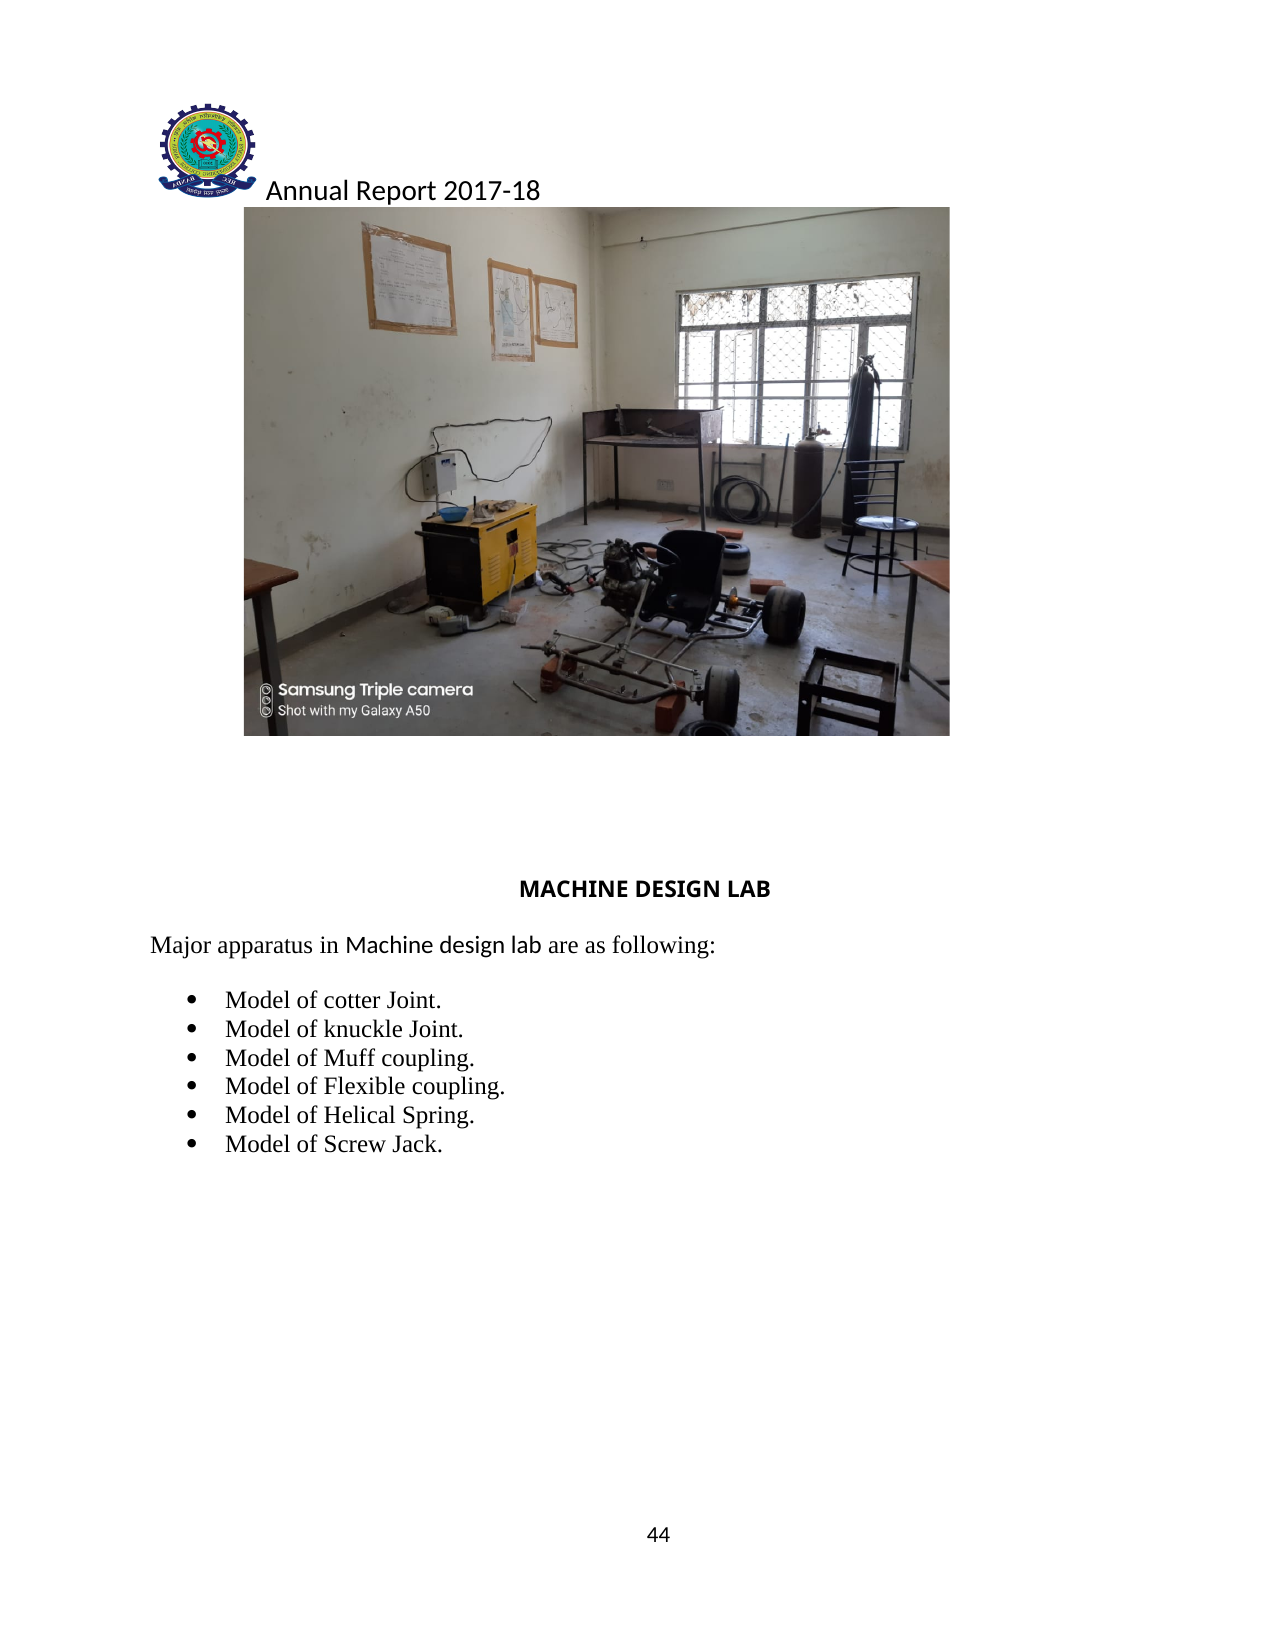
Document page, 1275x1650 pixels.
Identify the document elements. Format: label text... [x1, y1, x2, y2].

text MACHINE DESIGN LAB [150, 873, 1139, 904]
picture [150, 101, 266, 201]
picture [243, 207, 950, 736]
list Model of Helical Spring. [187, 1100, 1139, 1129]
list Model of Muff coupling. [187, 1043, 1139, 1071]
list Model of Flexible coupling. [187, 1071, 1139, 1100]
text Major apparatus in Machine design lab are as following: [150, 929, 1139, 960]
list Model of cotter Joint. [187, 985, 1139, 1014]
list Model of knuckle Joint. [187, 1014, 1139, 1043]
list Model of Screw Jack. [187, 1129, 1139, 1158]
